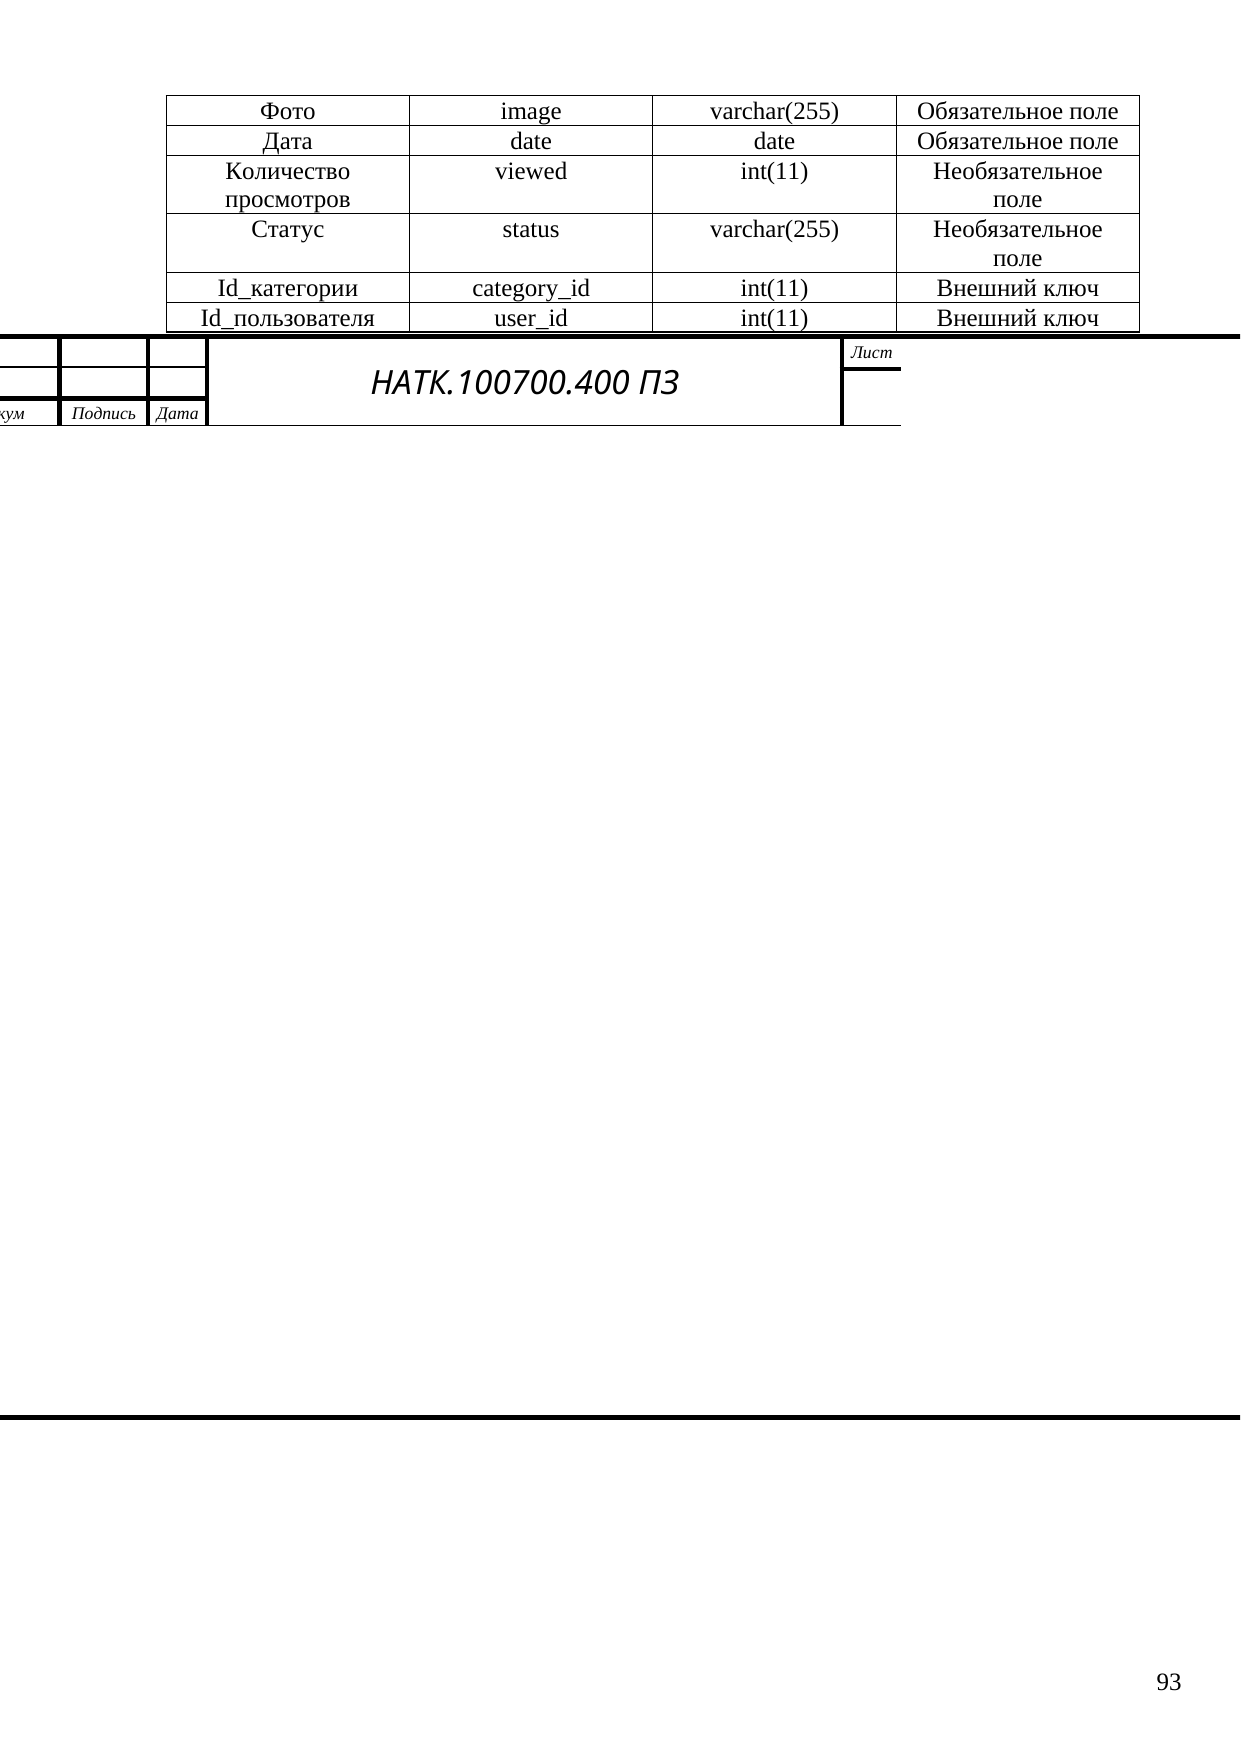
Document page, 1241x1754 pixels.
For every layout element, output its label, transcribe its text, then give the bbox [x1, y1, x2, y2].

table_cell Необязательное поле [897, 214, 1139, 272]
table_cell Статус [167, 214, 409, 272]
table_cell date [653, 126, 896, 155]
table_cell Id_категории [167, 273, 409, 302]
table_cell Необязательное поле [897, 156, 1139, 213]
table_cell Обязательное поле [897, 96, 1139, 125]
table_cell image [410, 96, 652, 125]
table_cell int(11) [653, 303, 896, 331]
table_cell Id_пользователя [167, 303, 409, 331]
table_cell int(11) [653, 156, 896, 213]
table_cell date [410, 126, 652, 155]
table_cell int(11) [653, 273, 896, 302]
table_cell viewed [410, 156, 652, 213]
table_cell Внешний ключ [897, 273, 1139, 302]
table_cell Обязательное поле [897, 126, 1139, 155]
table_cell Фото [167, 96, 409, 125]
table_cell category_id [410, 273, 652, 302]
table_cell Количество просмотров [167, 156, 409, 213]
table_cell Внешний ключ [897, 303, 1139, 331]
table_cell Дата [167, 126, 409, 155]
table_cell varchar(255) [653, 96, 896, 125]
table_cell varchar(255) [653, 214, 896, 272]
table_cell user_id [410, 303, 652, 331]
table_cell status [410, 214, 652, 272]
